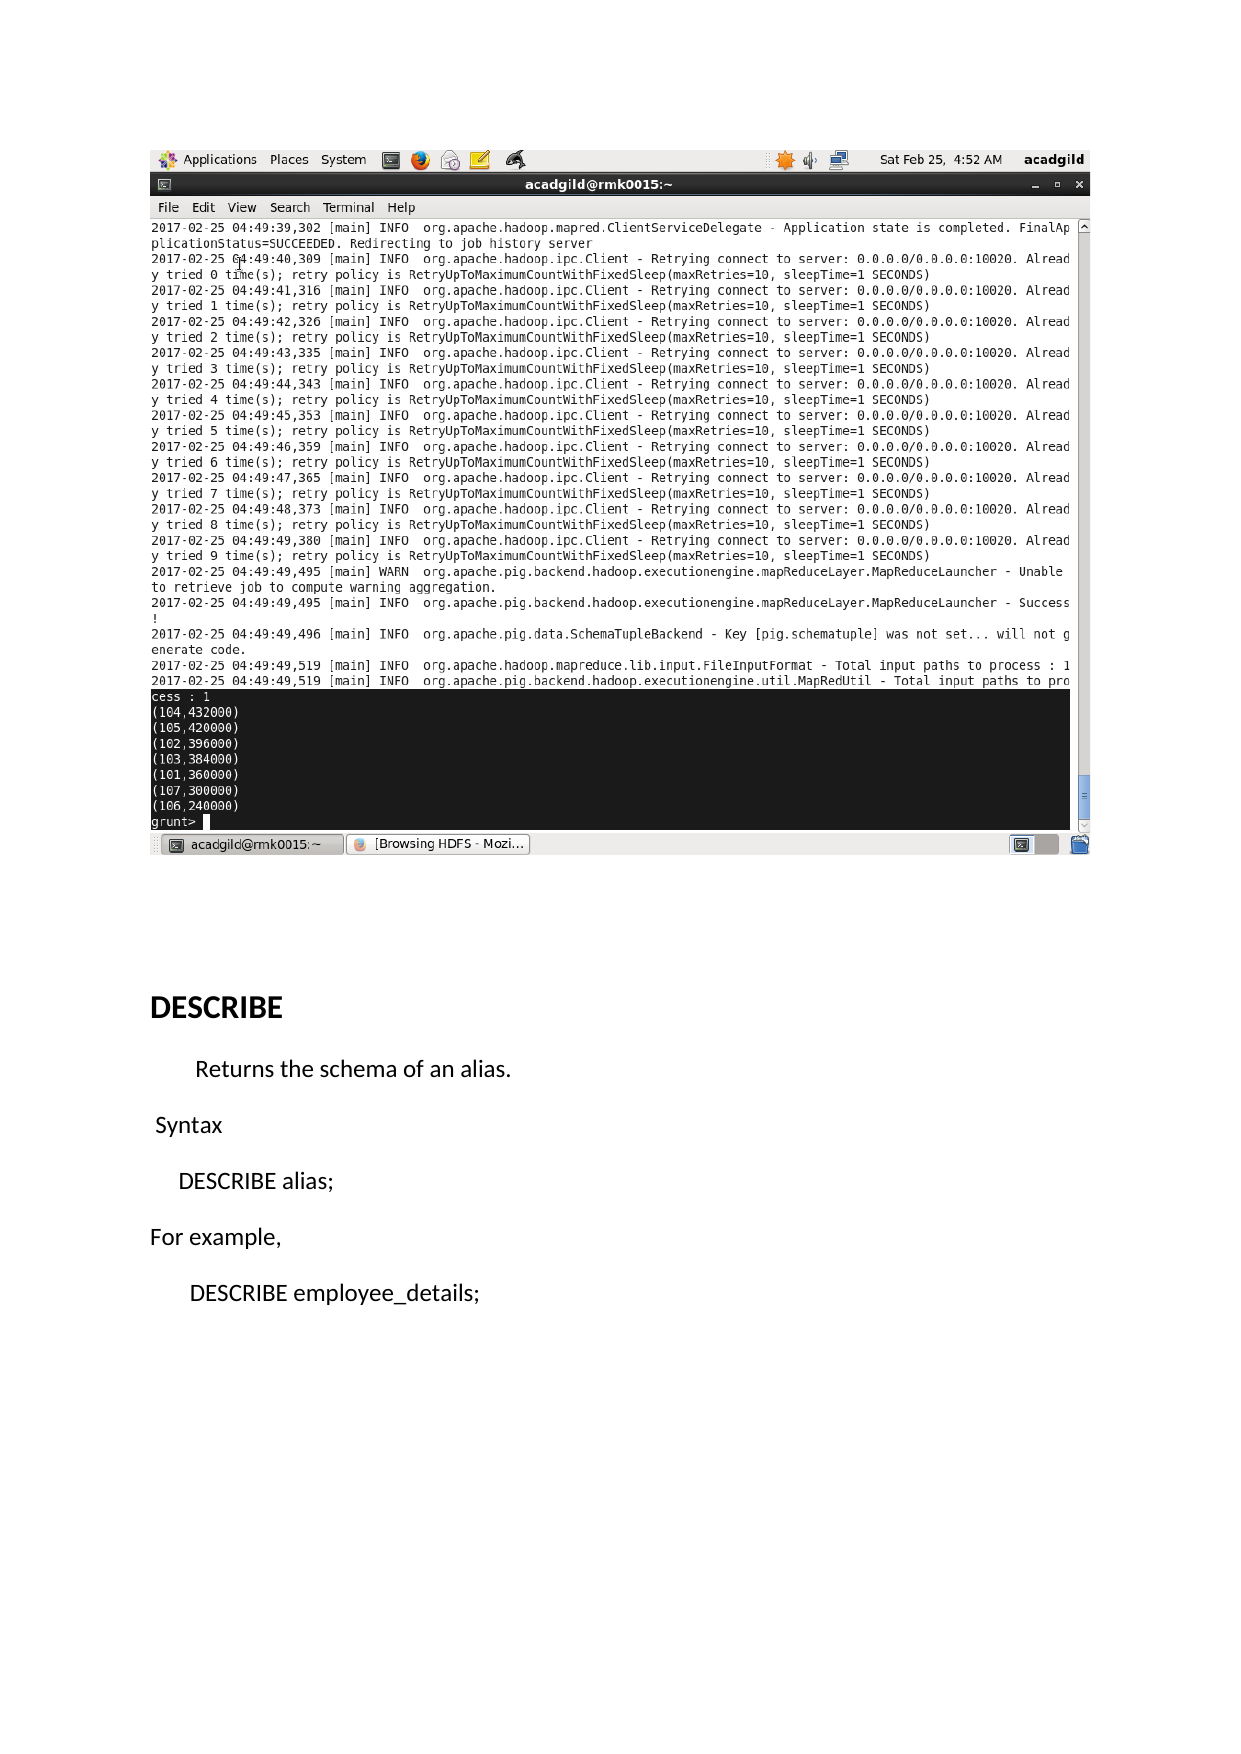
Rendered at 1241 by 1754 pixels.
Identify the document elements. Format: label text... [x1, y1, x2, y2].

text Syntax [150, 1109, 1090, 1140]
text DESCRIBE employee_details; [150, 1277, 1090, 1307]
text Returns the schema of an alias. [150, 1053, 1090, 1084]
text DESCRIBE alias; [150, 1165, 1090, 1196]
text DESCRIBE [150, 986, 1090, 1027]
text For example, [150, 1221, 1090, 1252]
picture [150, 150, 1091, 855]
